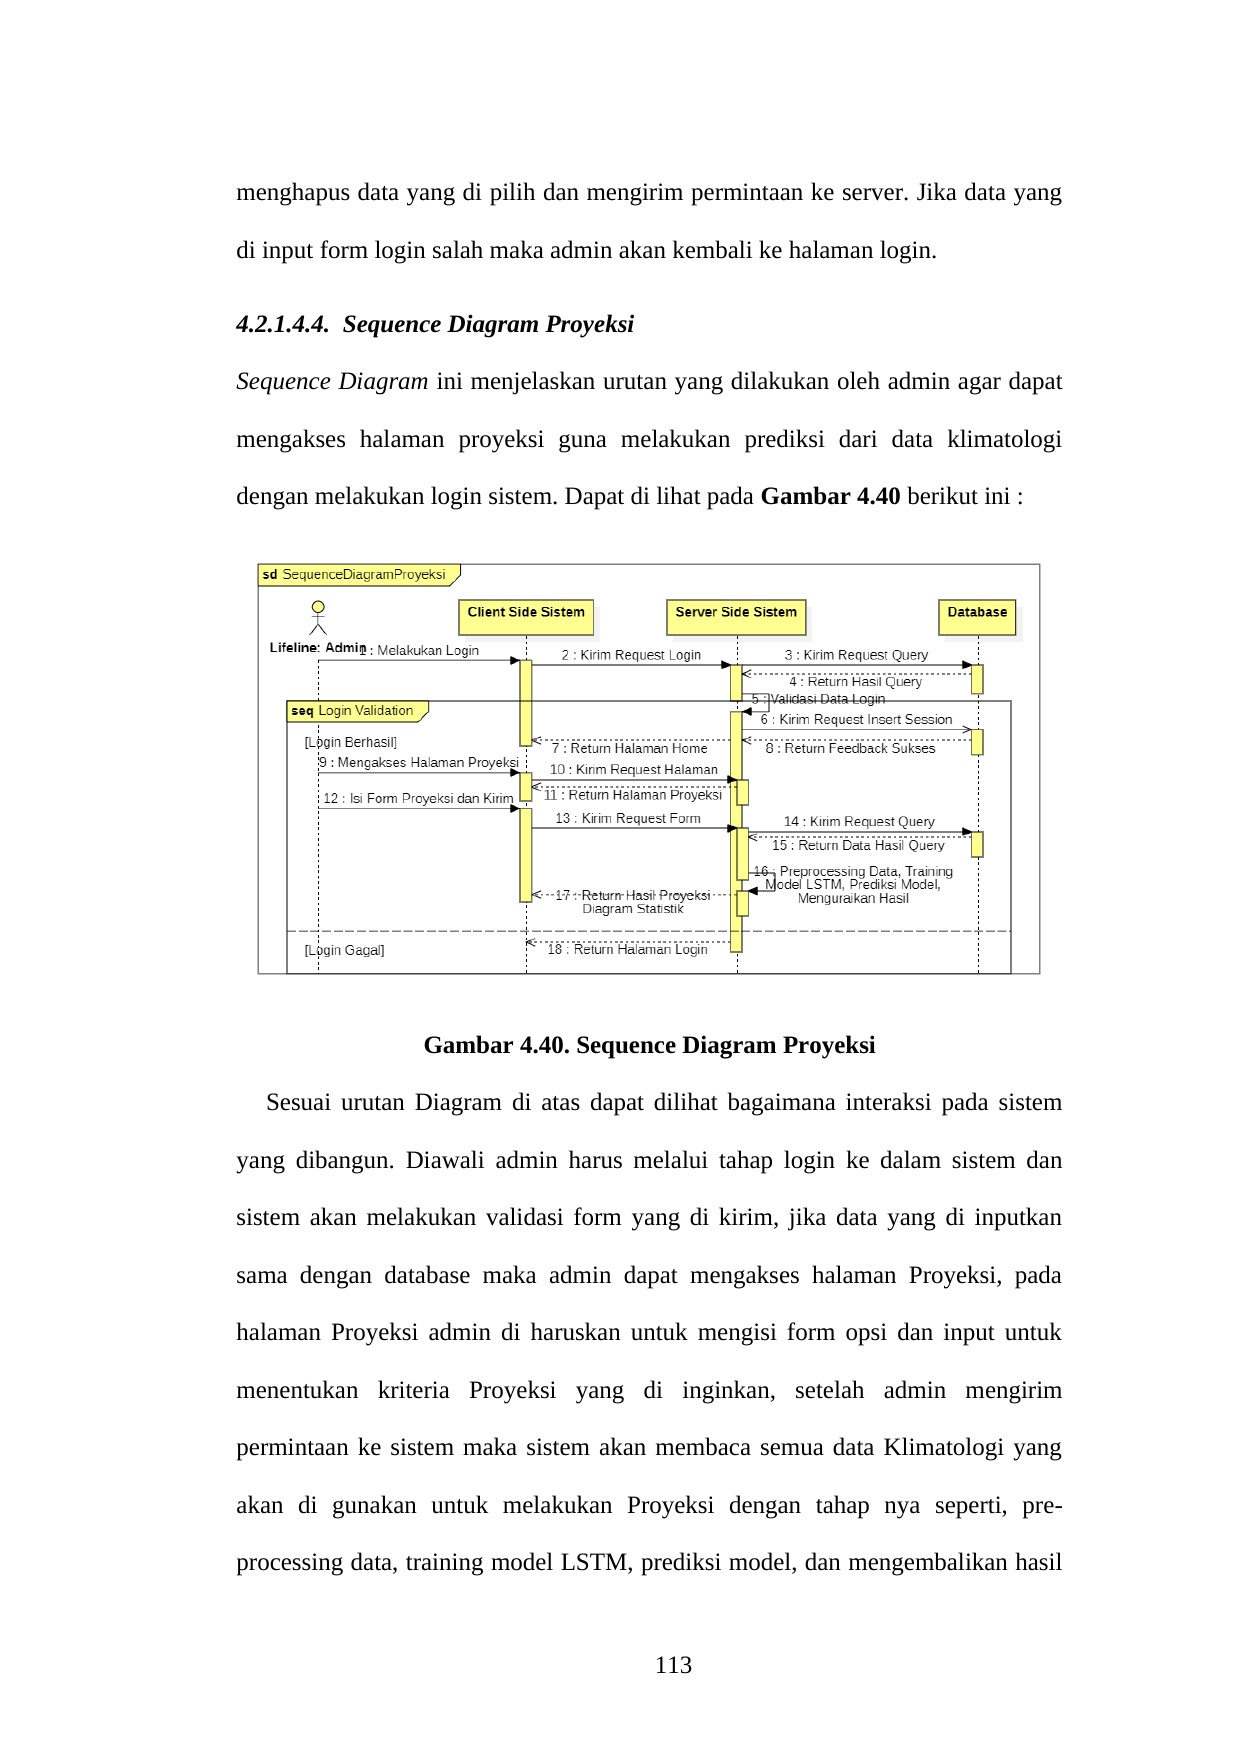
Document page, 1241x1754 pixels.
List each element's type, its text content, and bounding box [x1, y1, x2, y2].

picture [249, 555, 1050, 985]
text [236, 177, 1063, 263]
subtitle Sequence Diagram Proyeksi [236, 309, 1063, 338]
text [236, 1087, 1063, 1576]
